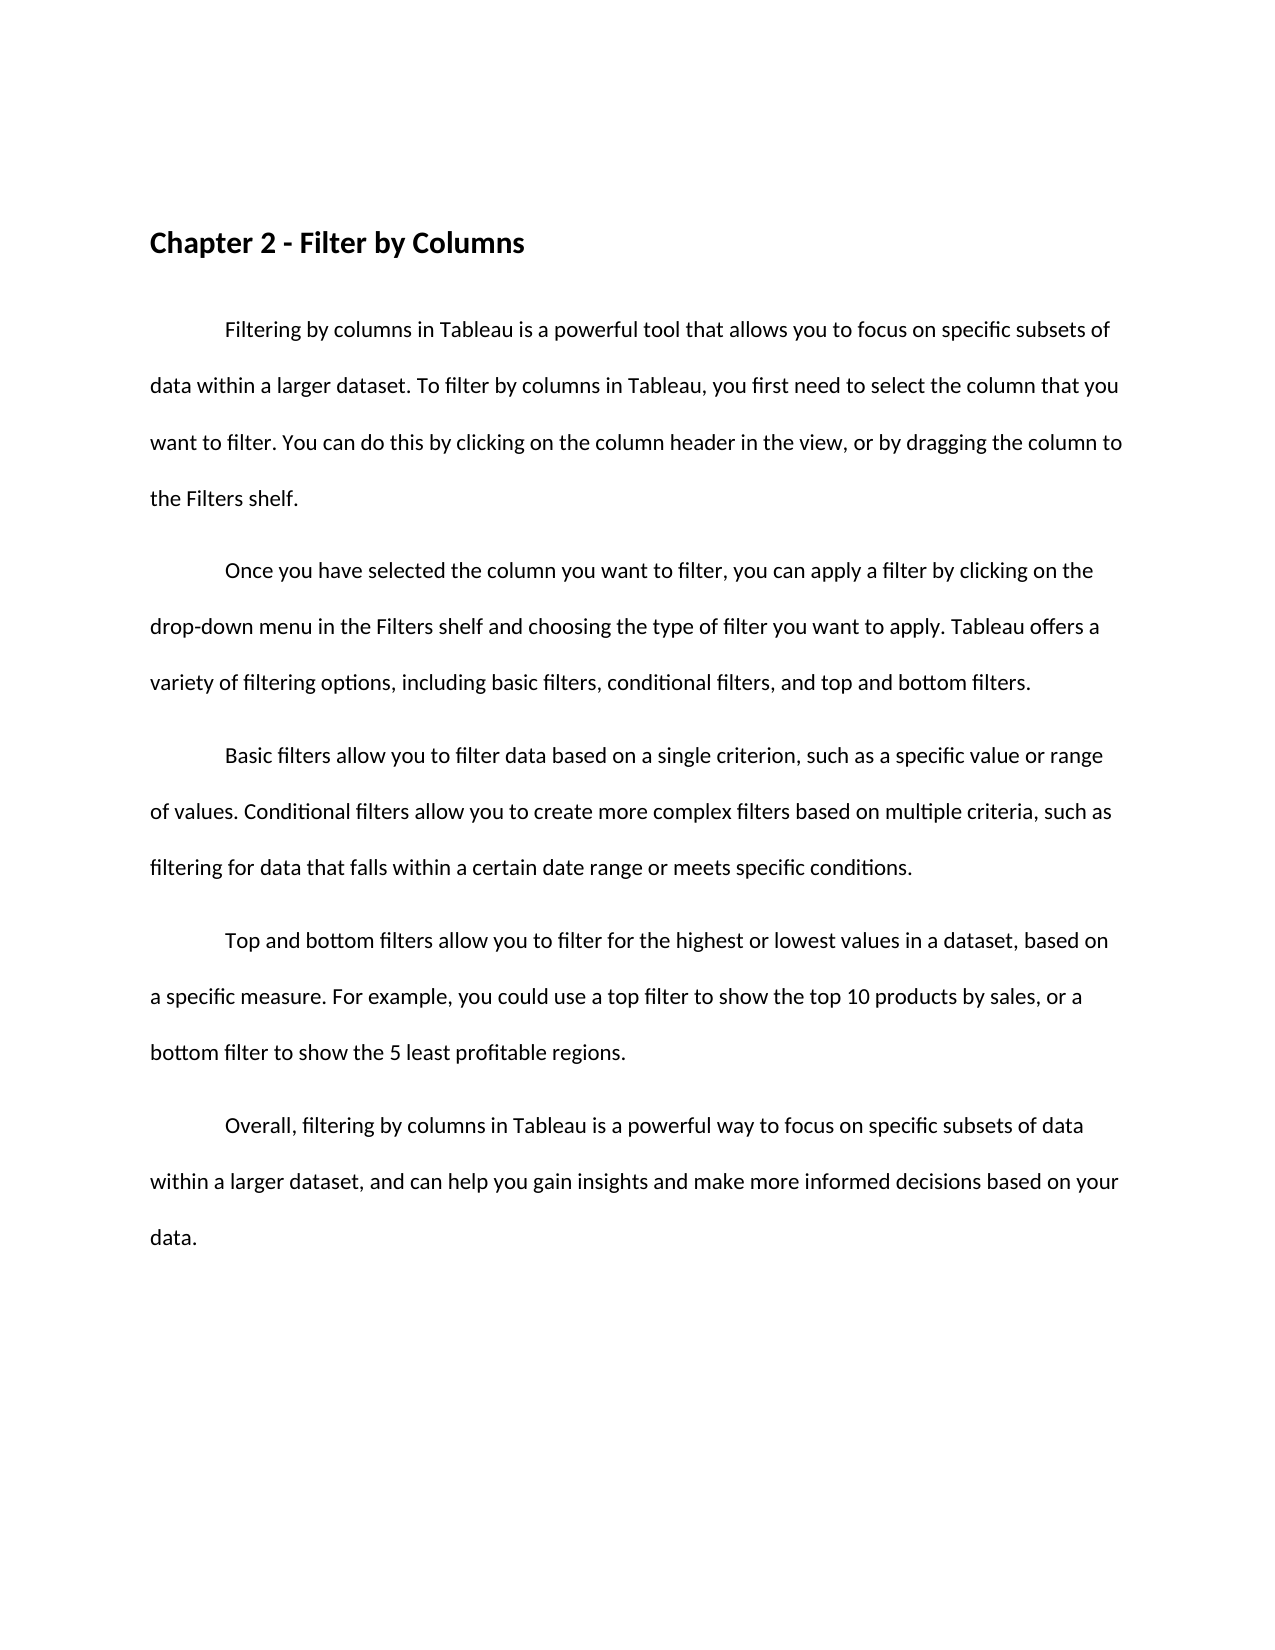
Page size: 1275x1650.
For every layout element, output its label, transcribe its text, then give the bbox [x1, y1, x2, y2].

text Basic filters allow you to filter data based on a single criterion, such as a specific value or range of values. Conditional filters allow you to create more complex filters based on multiple criteria, such as filtering for data that falls within a certain date range or meets specific conditions. [150, 741, 1125, 881]
text Filtering by columns in Tableau is a powerful tool that allows you to focus on specific subsets of data within a larger dataset. To filter by columns in Tableau, you first need to select the column that you want to filter. You can do this by clicking on the column header in the view, or by dragging the column to the Filters shelf. [150, 316, 1125, 512]
text Once you have selected the column you want to filter, you can apply a filter by clicking on the drop-down menu in the Filters shelf and choosing the type of filter you want to apply. Tableau offers a variety of filtering options, including basic filters, conditional filters, and top and bottom filters. [150, 556, 1125, 697]
text Overall, filtering by columns in Tableau is a powerful way to focus on specific subsets of data within a larger dataset, and can help you gain insights and make more informed decisions based on your data. [150, 1111, 1125, 1251]
text Top and bottom filters allow you to filter for the highest or lowest values in a dataset, based on a specific measure. For example, you could use a top filter to show the top 10 products by sales, or a bottom filter to show the 5 least profitable regions. [150, 926, 1125, 1066]
text Chapter 2 - Filter by Columns [150, 223, 1125, 261]
